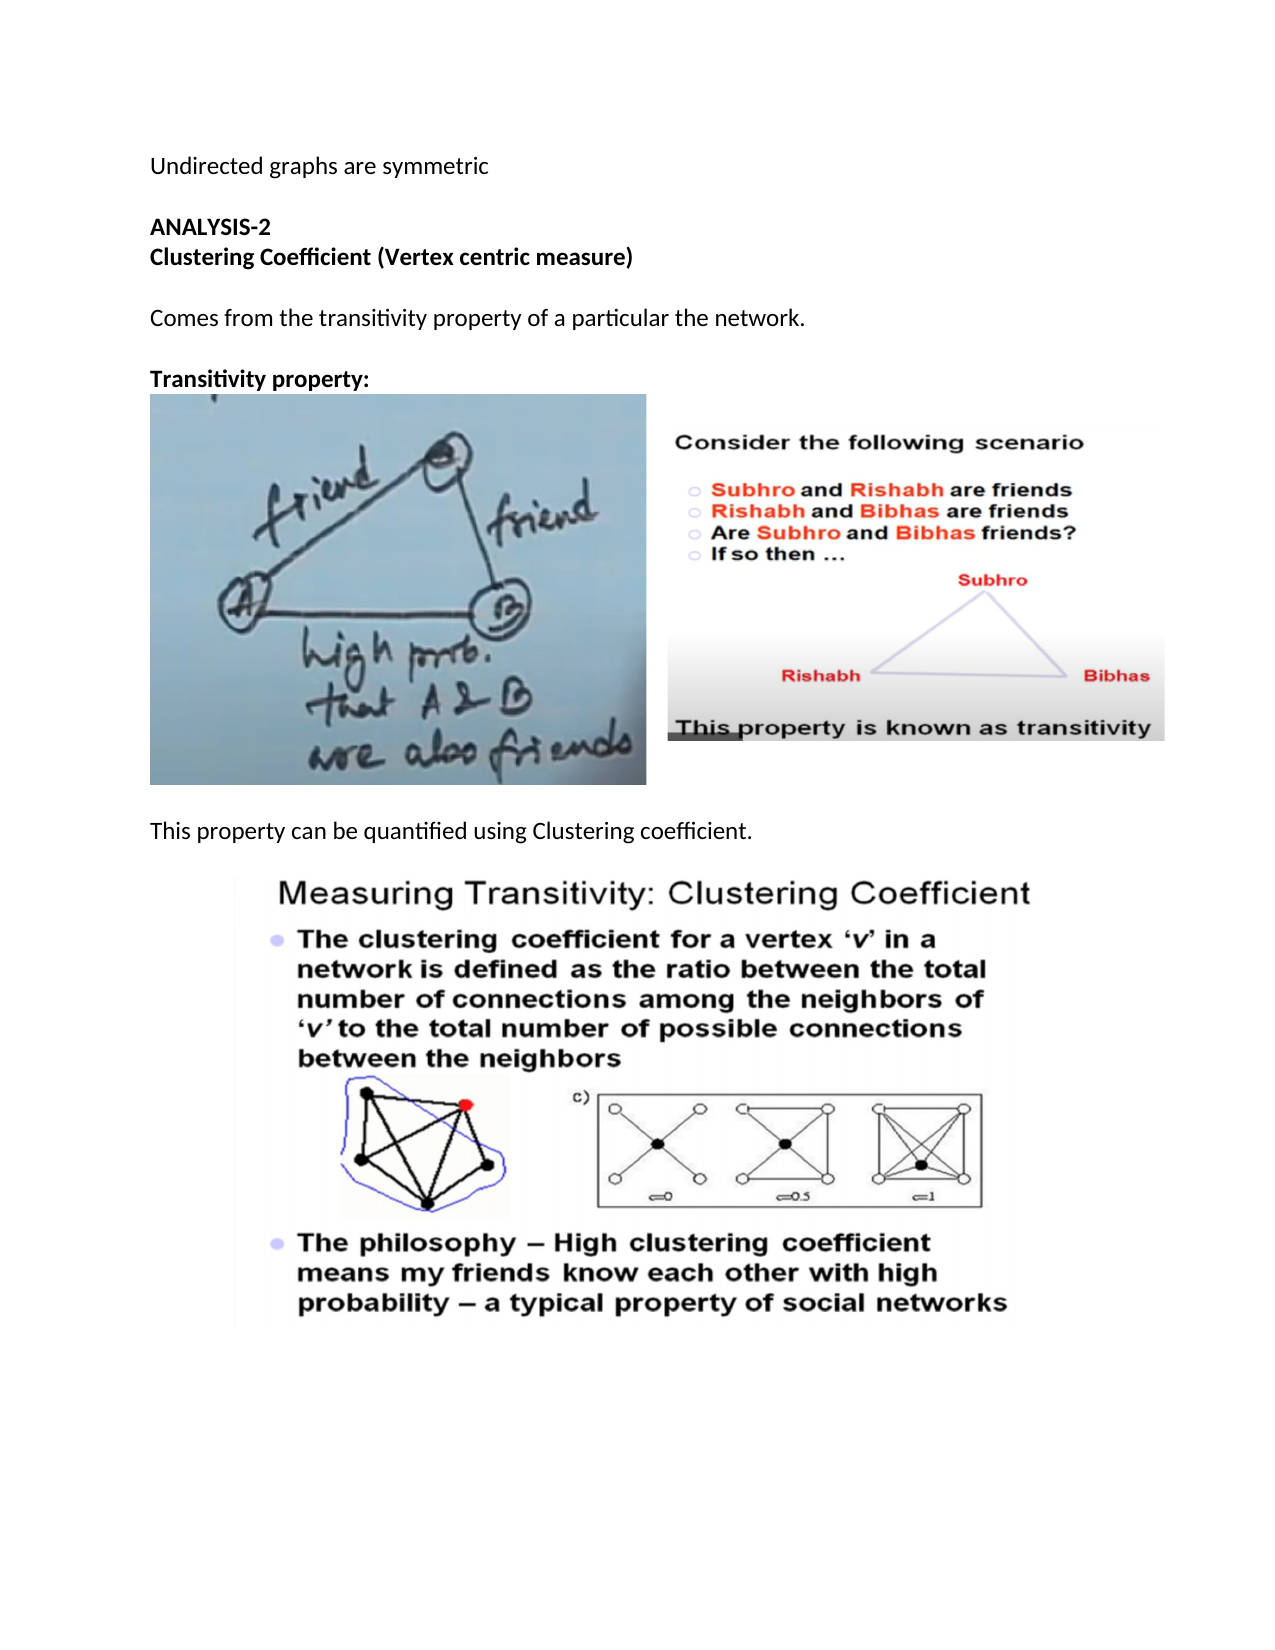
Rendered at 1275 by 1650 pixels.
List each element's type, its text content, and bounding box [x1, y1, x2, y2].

text Clustering Coefficient (Vertex centric measure) [150, 242, 1125, 272]
picture [667, 429, 1165, 741]
text Undirected graphs are symmetric [150, 150, 1125, 181]
text Transitivity property: [150, 364, 1125, 394]
text This property can be quantified using Clustering coefficient. [150, 815, 1125, 846]
text Comes from the transitivity property of a particular the network. [150, 303, 1125, 333]
picture [150, 394, 647, 785]
text ANALYSIS-2 [150, 211, 1125, 242]
picture [233, 876, 1042, 1328]
